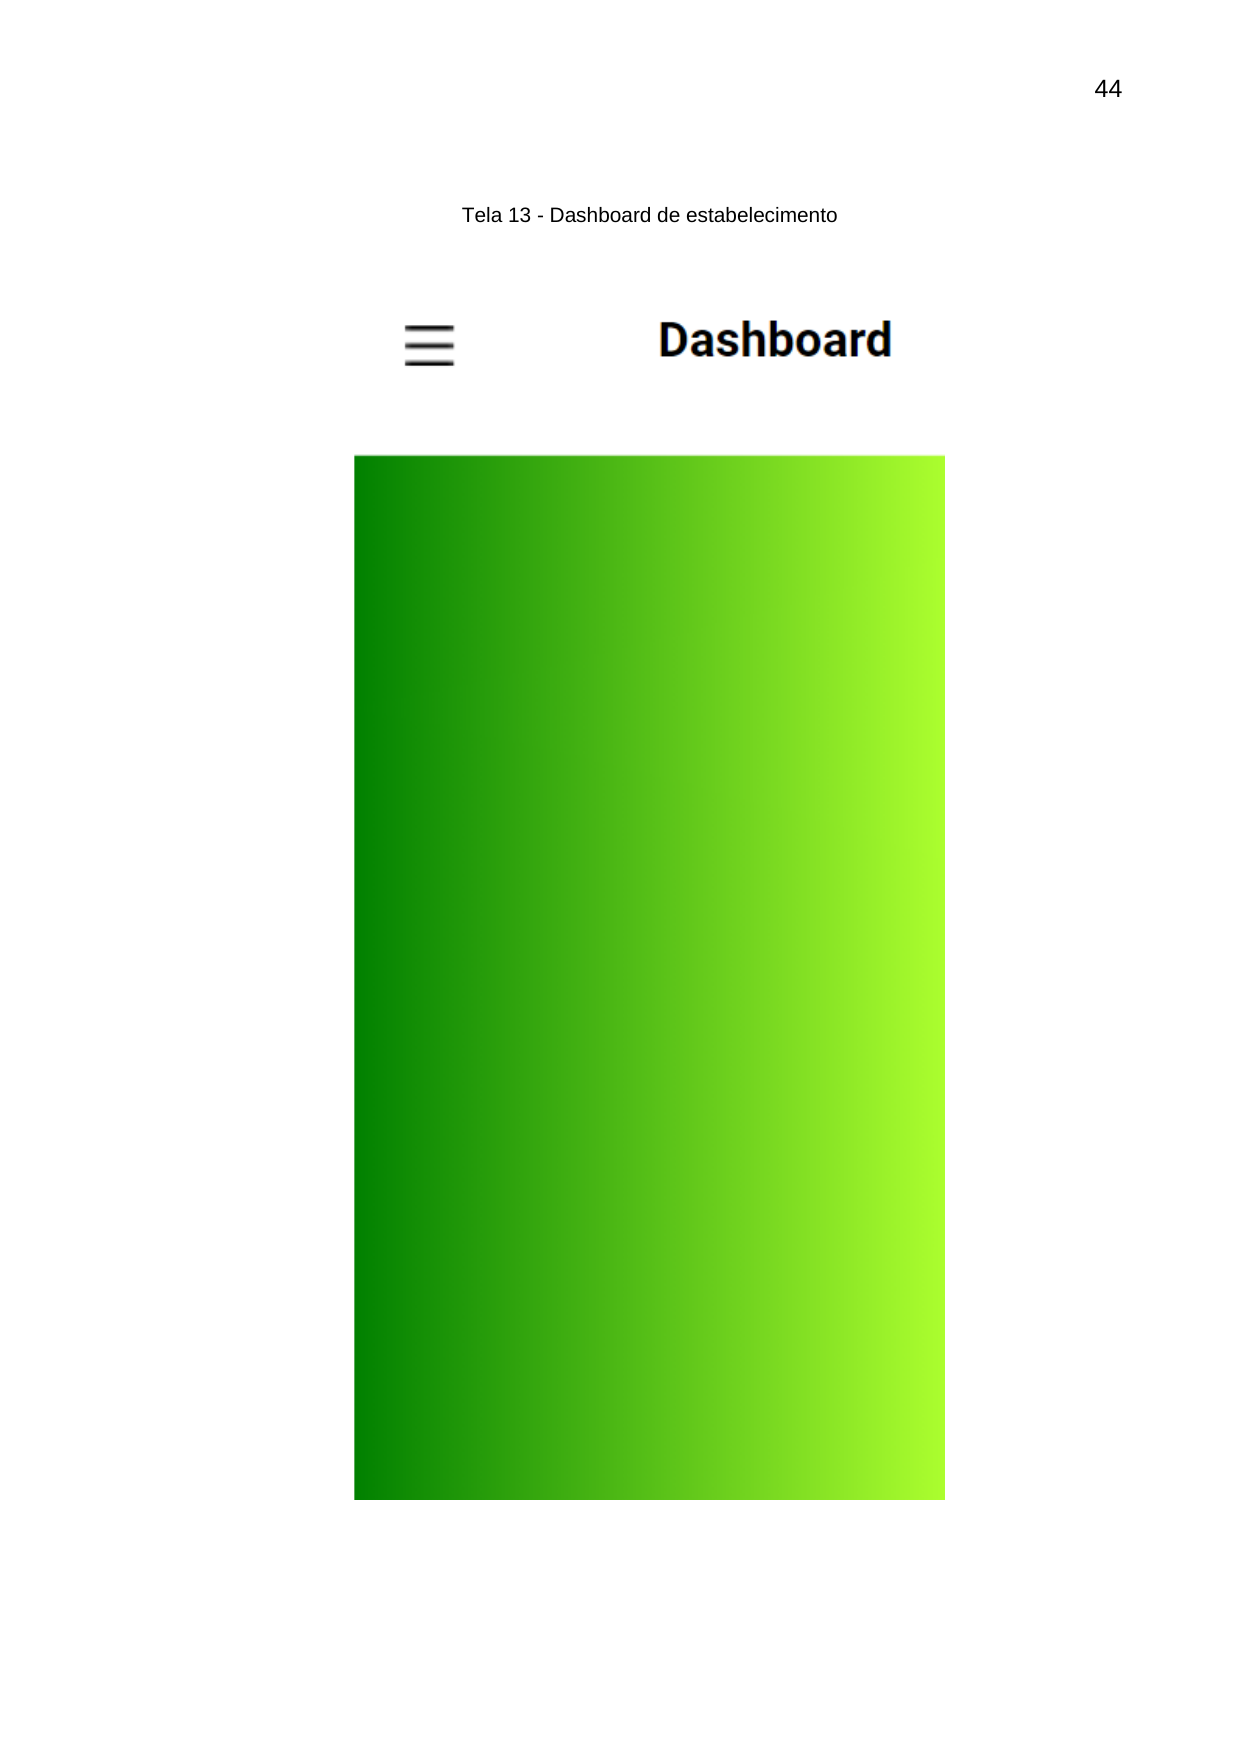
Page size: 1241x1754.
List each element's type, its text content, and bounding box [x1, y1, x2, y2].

picture [354, 227, 945, 1500]
